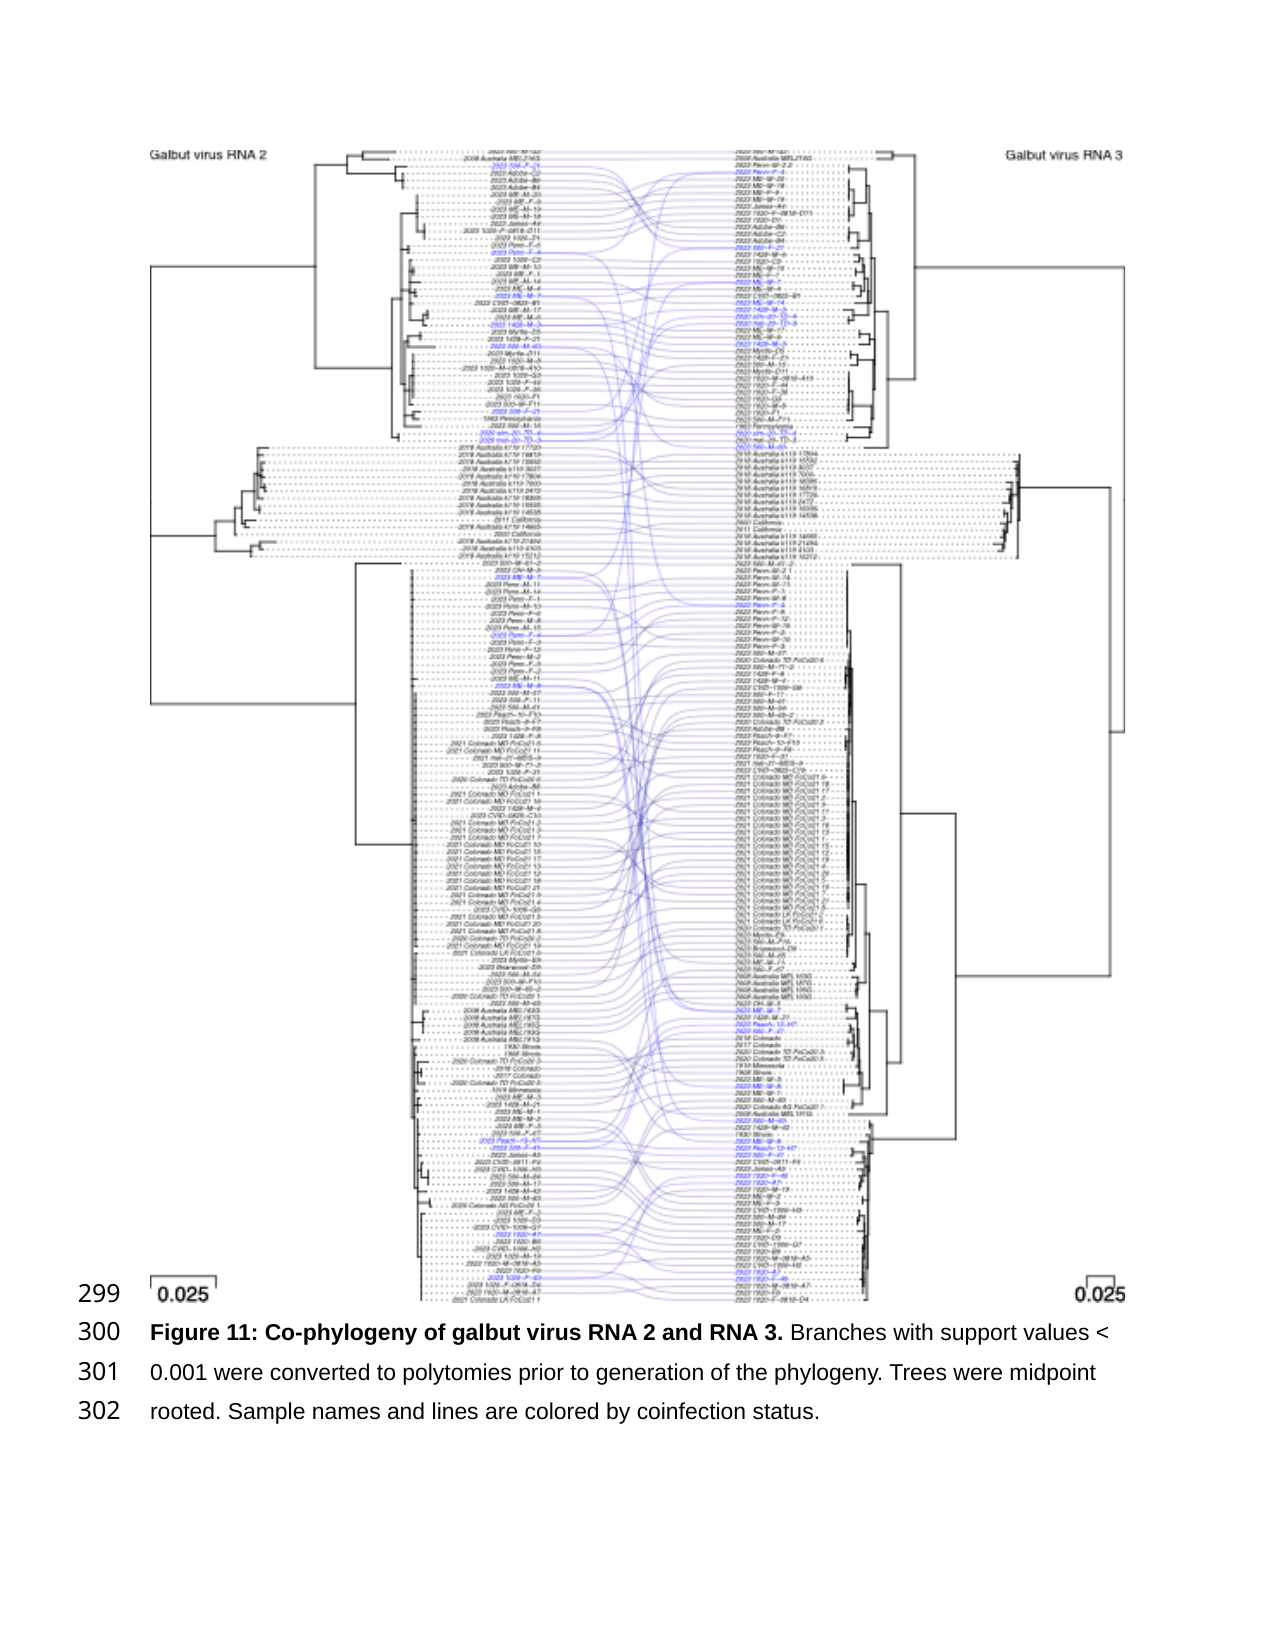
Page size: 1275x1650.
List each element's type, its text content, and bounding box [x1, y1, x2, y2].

picture [150, 150, 1125, 1303]
text Figure 11: Co-phylogeny of galbut virus RNA 2 and RNA 3. Branches with support values < 0.001 were converted to polytomies prior to generation of the phylogeny. Trees were midpoint rooted. Sample names and lines are colored by coinfection status. [150, 1319, 1125, 1425]
